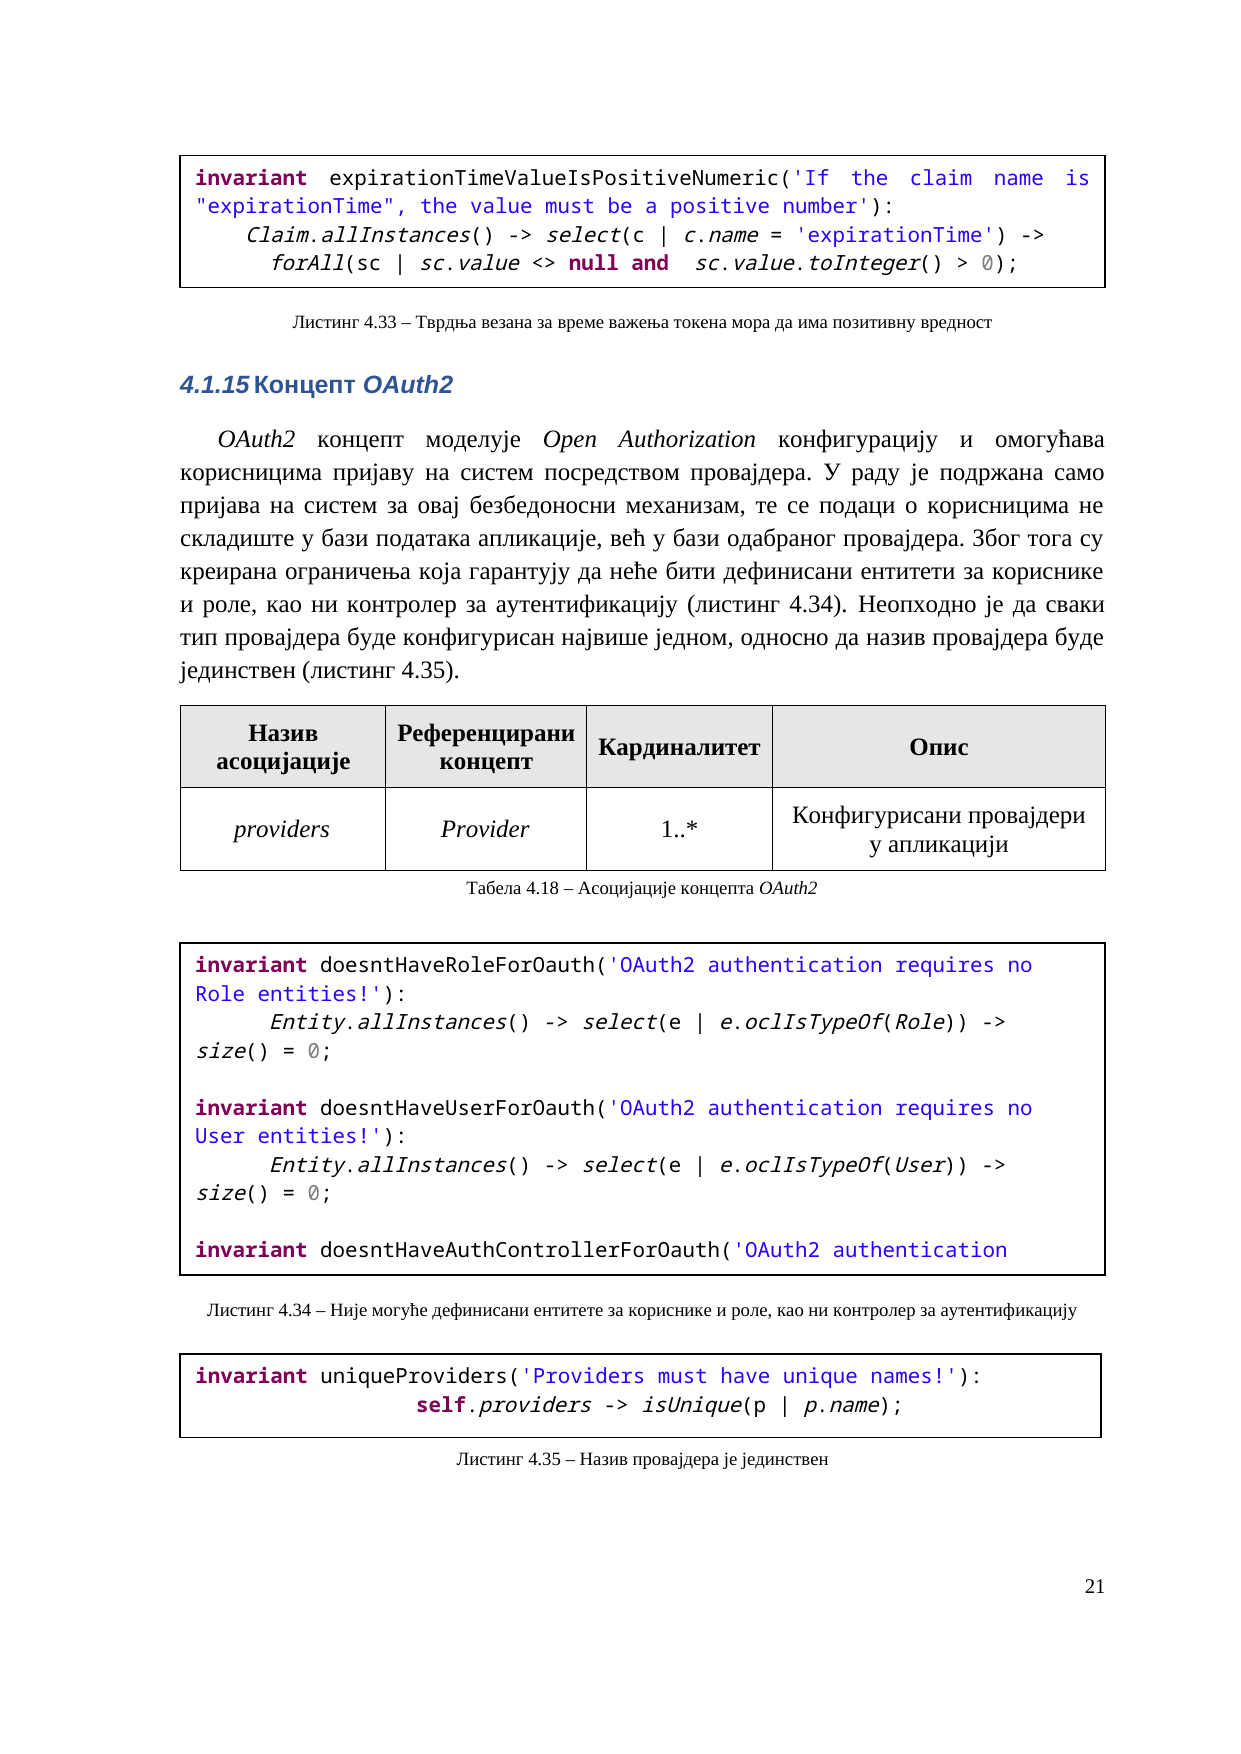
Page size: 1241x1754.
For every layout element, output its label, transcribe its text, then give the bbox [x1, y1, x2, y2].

text OAuth2 концепт моделује Open Authorization конфигурацију и омогућава корисницима пријаву на систем посредством провајдера. У раду је подржана само пријава на систем за овај безбедоносни механизам, те се подаци о корисницима не складиште у бази података апликације, већ у бази одабраног провајдера. Због тога су креирана ограничења која гарантују да неће бити дефинисани ентитети за кориснике и роле, као ни контролер за аутентификацију (листинг 4.34). Неопходно је да сваки тип провајдера буде конфигурисан највише једном, односно да назив провајдера буде јединствен (листинг 4.35). [180, 424, 1105, 684]
table_cell Конфигурисани провајдери у апликацији [773, 788, 1105, 870]
subtitle Концепт OAuth2 [180, 370, 1105, 399]
table_cell 1..* [587, 788, 772, 870]
table_header Опис [773, 706, 1105, 787]
text Листинг 4.33 – Тврдња везана за време важења токена мора да има позитивну вредност [180, 311, 1105, 333]
table_header Референцирани концепт [386, 706, 586, 787]
table_cell providers [181, 788, 385, 870]
text Листинг 4.35 – Назив провајдера је јединствен [180, 1448, 1105, 1469]
table_header Назив асоцијације [181, 706, 385, 787]
table_header Кардиналитет [587, 706, 772, 787]
table_cell Provider [386, 788, 586, 870]
text Листинг 4.34 – Није могуће дефинисани ентитете за кориснике и роле, као ни контролер за аутентификацију [180, 1298, 1105, 1320]
text Табела 4.18 – Асоцијације концепта OAuth2 [180, 877, 1105, 898]
